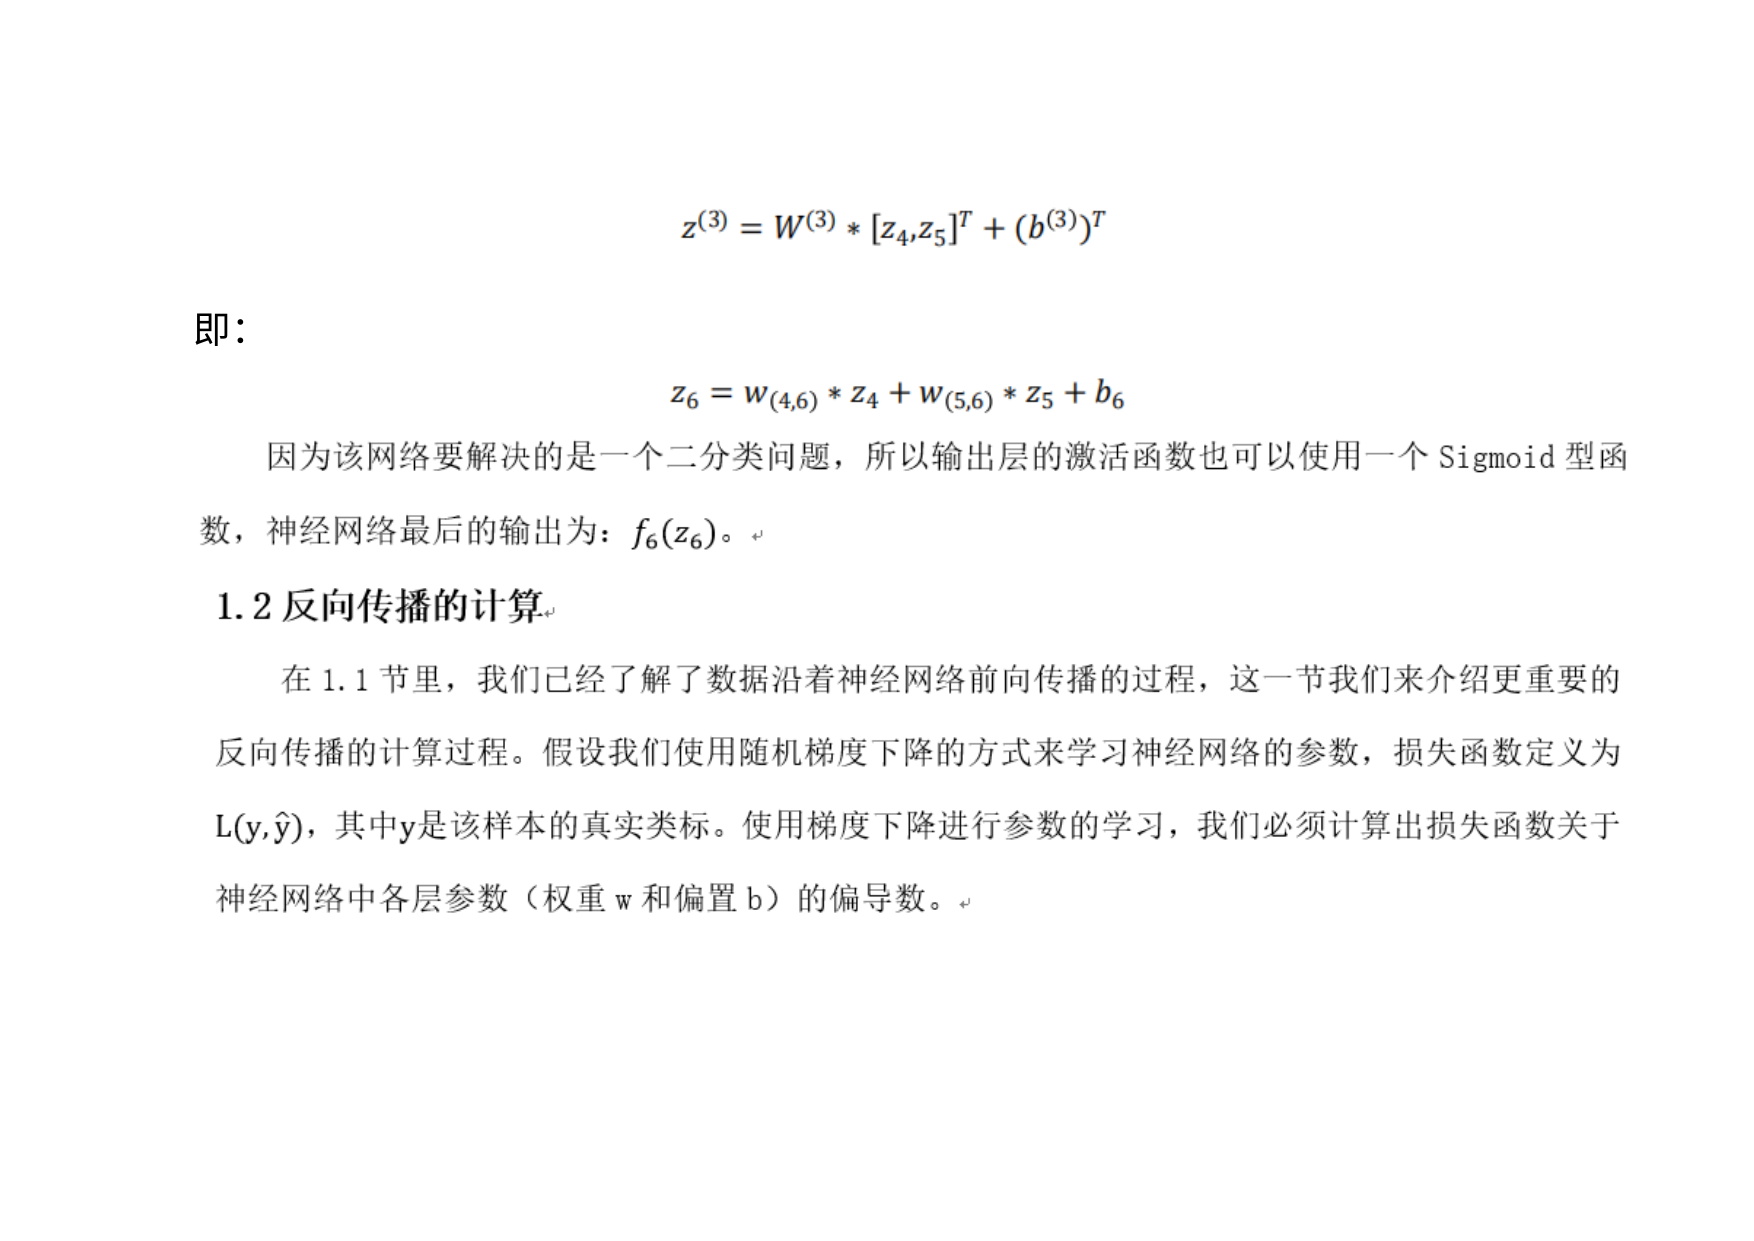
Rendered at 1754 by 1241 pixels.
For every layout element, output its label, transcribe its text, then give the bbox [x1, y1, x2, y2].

picture [644, 360, 1154, 421]
picture [650, 197, 1147, 265]
picture [193, 587, 1648, 926]
picture [193, 425, 1648, 566]
text 即： [150, 295, 1604, 360]
